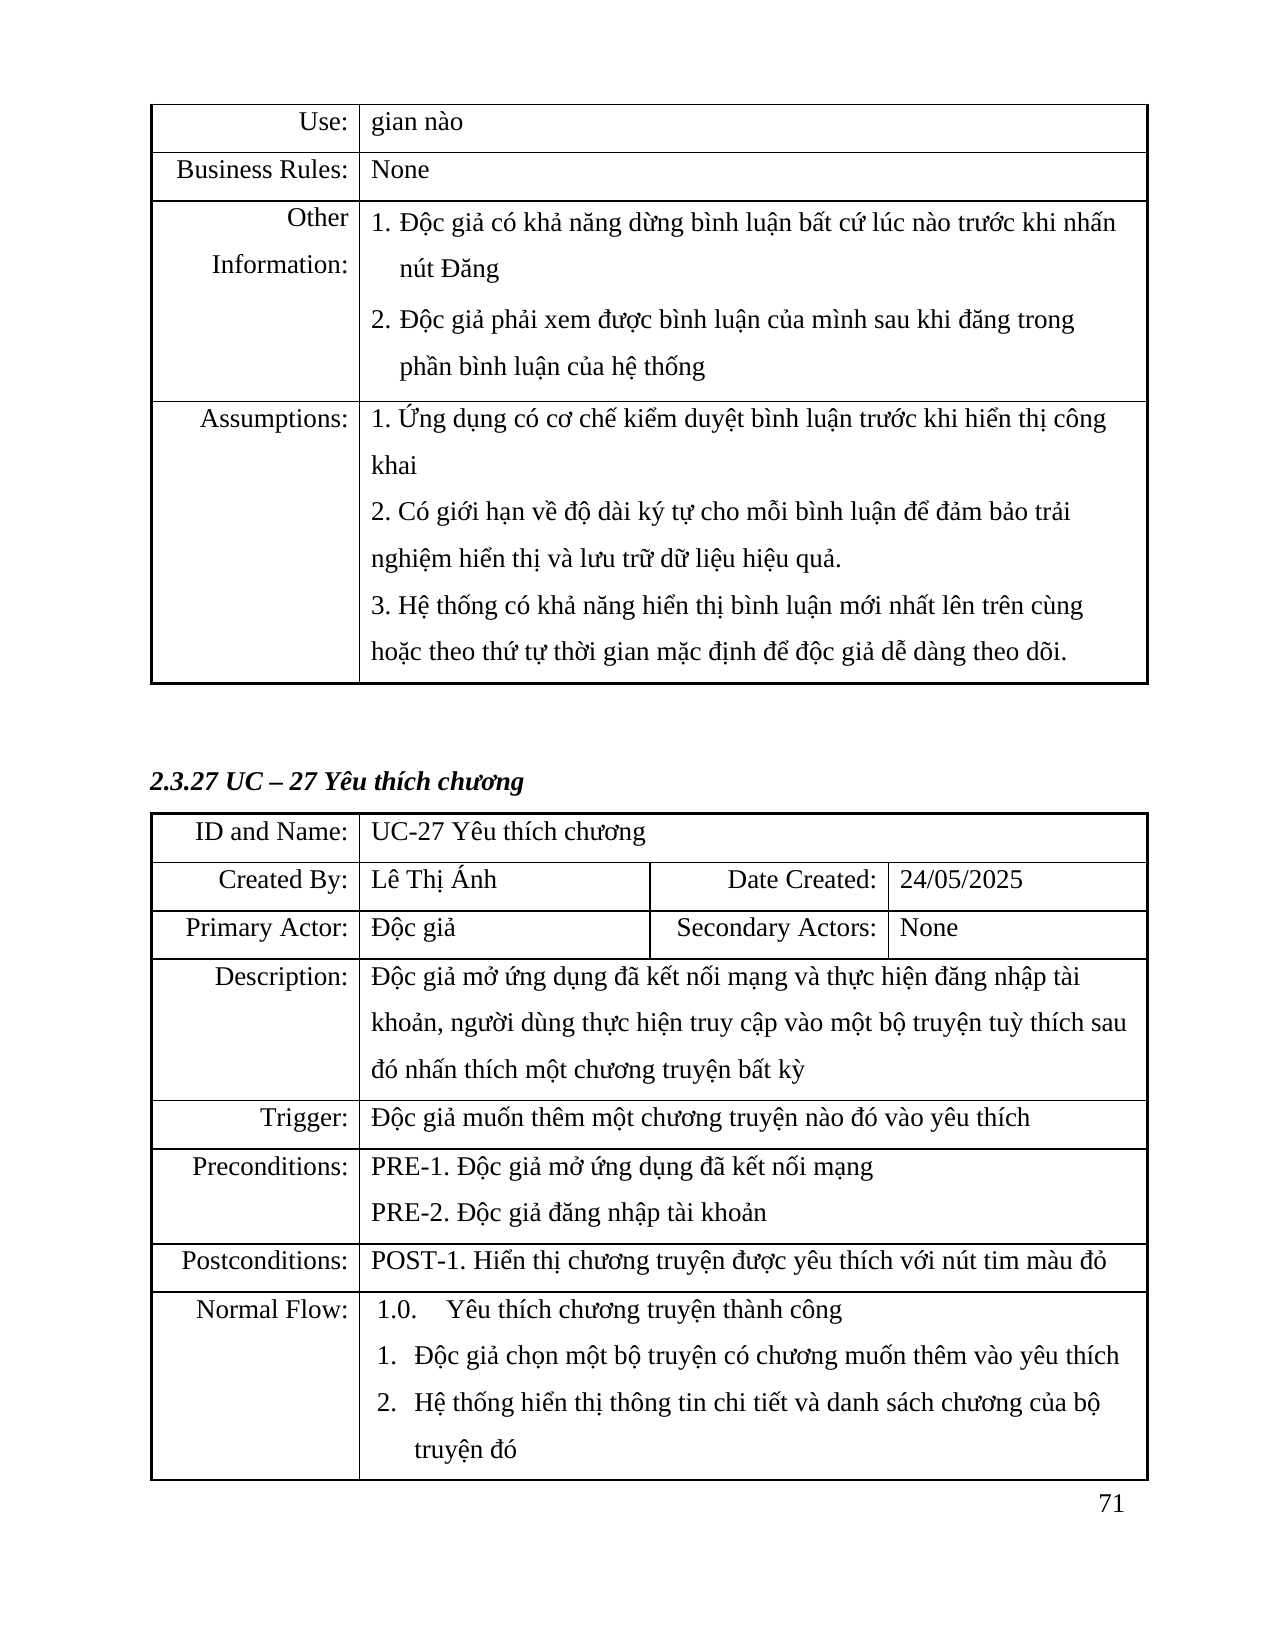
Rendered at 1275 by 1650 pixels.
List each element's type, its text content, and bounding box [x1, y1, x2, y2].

table_cell Secondary Actors: [651, 912, 888, 958]
table_cell Độc giả có khả năng dừng bình luận bất cứ lúc nào trước khi nhấn nút Đăng Độc giả phải xem được bình luận của mình sau khi đăng trong phần bình luận của hệ thống [360, 202, 1146, 401]
table_cell Frequency of Use: [153, 105, 359, 152]
table_cell Normal Flow: [153, 1293, 359, 1479]
table_cell None [360, 153, 1146, 200]
table_cell Other Information: [153, 202, 359, 401]
table_cell Lê Thị Ánh [360, 863, 649, 910]
table_cell Assumptions: [153, 402, 359, 682]
table_cell POST-1. Hiển thị chương truyện được yêu thích với nút tim màu đỏ [360, 1245, 1146, 1291]
table_header ID and Name: [153, 815, 359, 862]
table_cell Business Rules: [153, 153, 359, 200]
subtitle UC – 27 Yêu thích chương [150, 765, 1125, 796]
table_cell Trigger: [153, 1101, 359, 1148]
table_cell Độc giả muốn thêm một chương truyện nào đó vào yêu thích [360, 1101, 1146, 1148]
table_cell 24/05/2025 [889, 863, 1146, 910]
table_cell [360, 1293, 1146, 1479]
table_cell Độc giả [360, 912, 649, 958]
table_cell None [889, 912, 1146, 958]
table_cell Description: [153, 960, 359, 1100]
table_header UC-27 Yêu thích chương [360, 815, 1146, 862]
table_cell PRE-1. Độc giả mở ứng dụng đã kết nối mạng PRE-2. Độc giả đăng nhập tài khoản [360, 1150, 1146, 1243]
table_cell 1. Ứng dụng có cơ chế kiểm duyệt bình luận trước khi hiển thị công khai 2. Có giới hạn về độ dài ký tự cho mỗi bình luận để đảm bảo trải nghiệm hiển thị và lưu trữ dữ liệu hiệu quả. 3. Hệ thống có khả năng hiển thị bình luận mới nhất lên trên cùng hoặc theo thứ tự thời gian mặc định để độc giả dễ dàng theo dõi. [360, 402, 1146, 682]
table_cell Date Created: [651, 863, 888, 910]
table_cell Preconditions: [153, 1150, 359, 1243]
table_cell Postconditions: [153, 1245, 359, 1291]
table_cell Độc giả mở ứng dụng đã kết nối mạng và thực hiện đăng nhập tài khoản, người dùng thực hiện truy cập vào một bộ truyện tuỳ thích sau đó nhấn thích một chương truyện bất kỳ [360, 960, 1146, 1100]
table_cell Created By: [153, 863, 359, 910]
table_cell Primary Actor: [153, 912, 359, 958]
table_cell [360, 105, 1146, 152]
